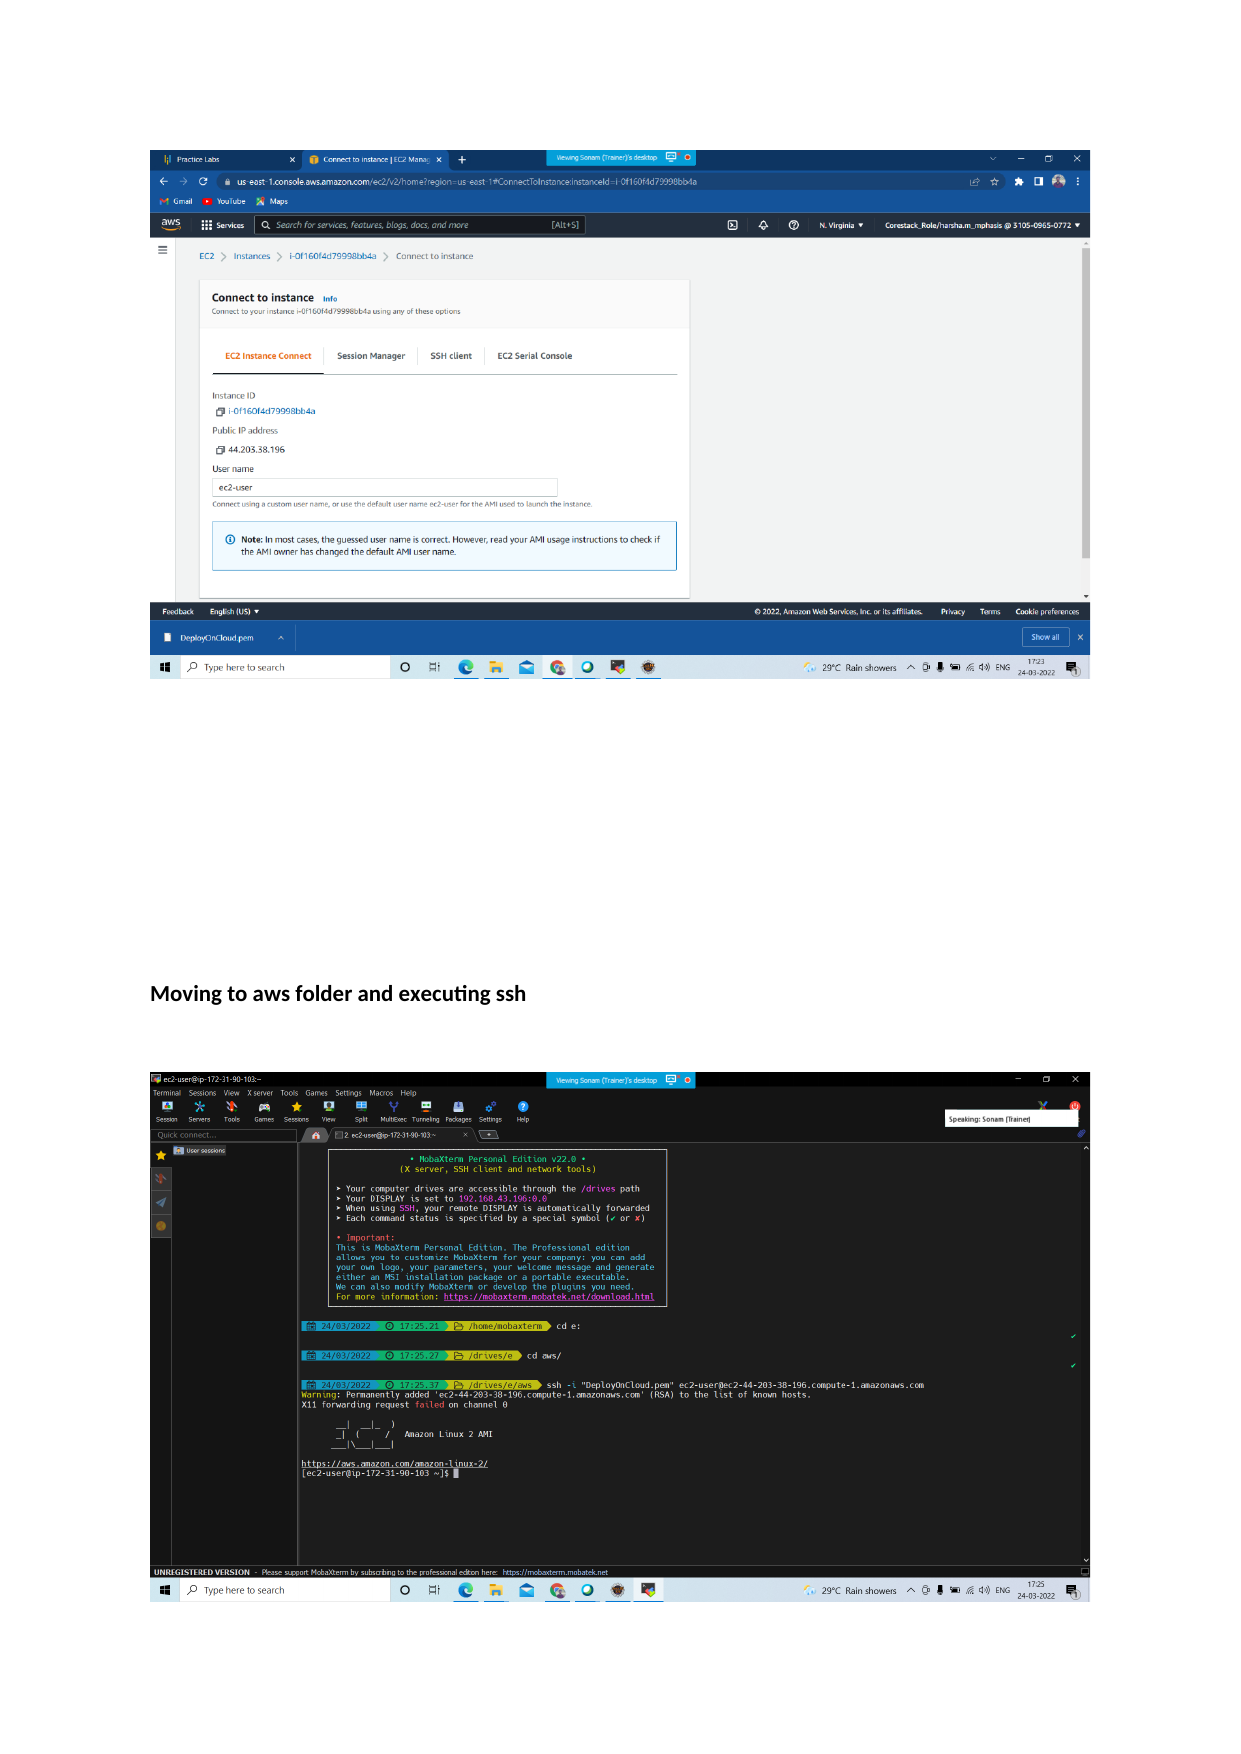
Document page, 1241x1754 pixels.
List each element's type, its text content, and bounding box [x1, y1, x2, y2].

picture [150, 150, 1091, 679]
picture [150, 1072, 1091, 1602]
picture [666, 1075, 679, 1084]
picture [666, 152, 676, 161]
text Moving to aws folder and executing ssh [150, 979, 1090, 1007]
